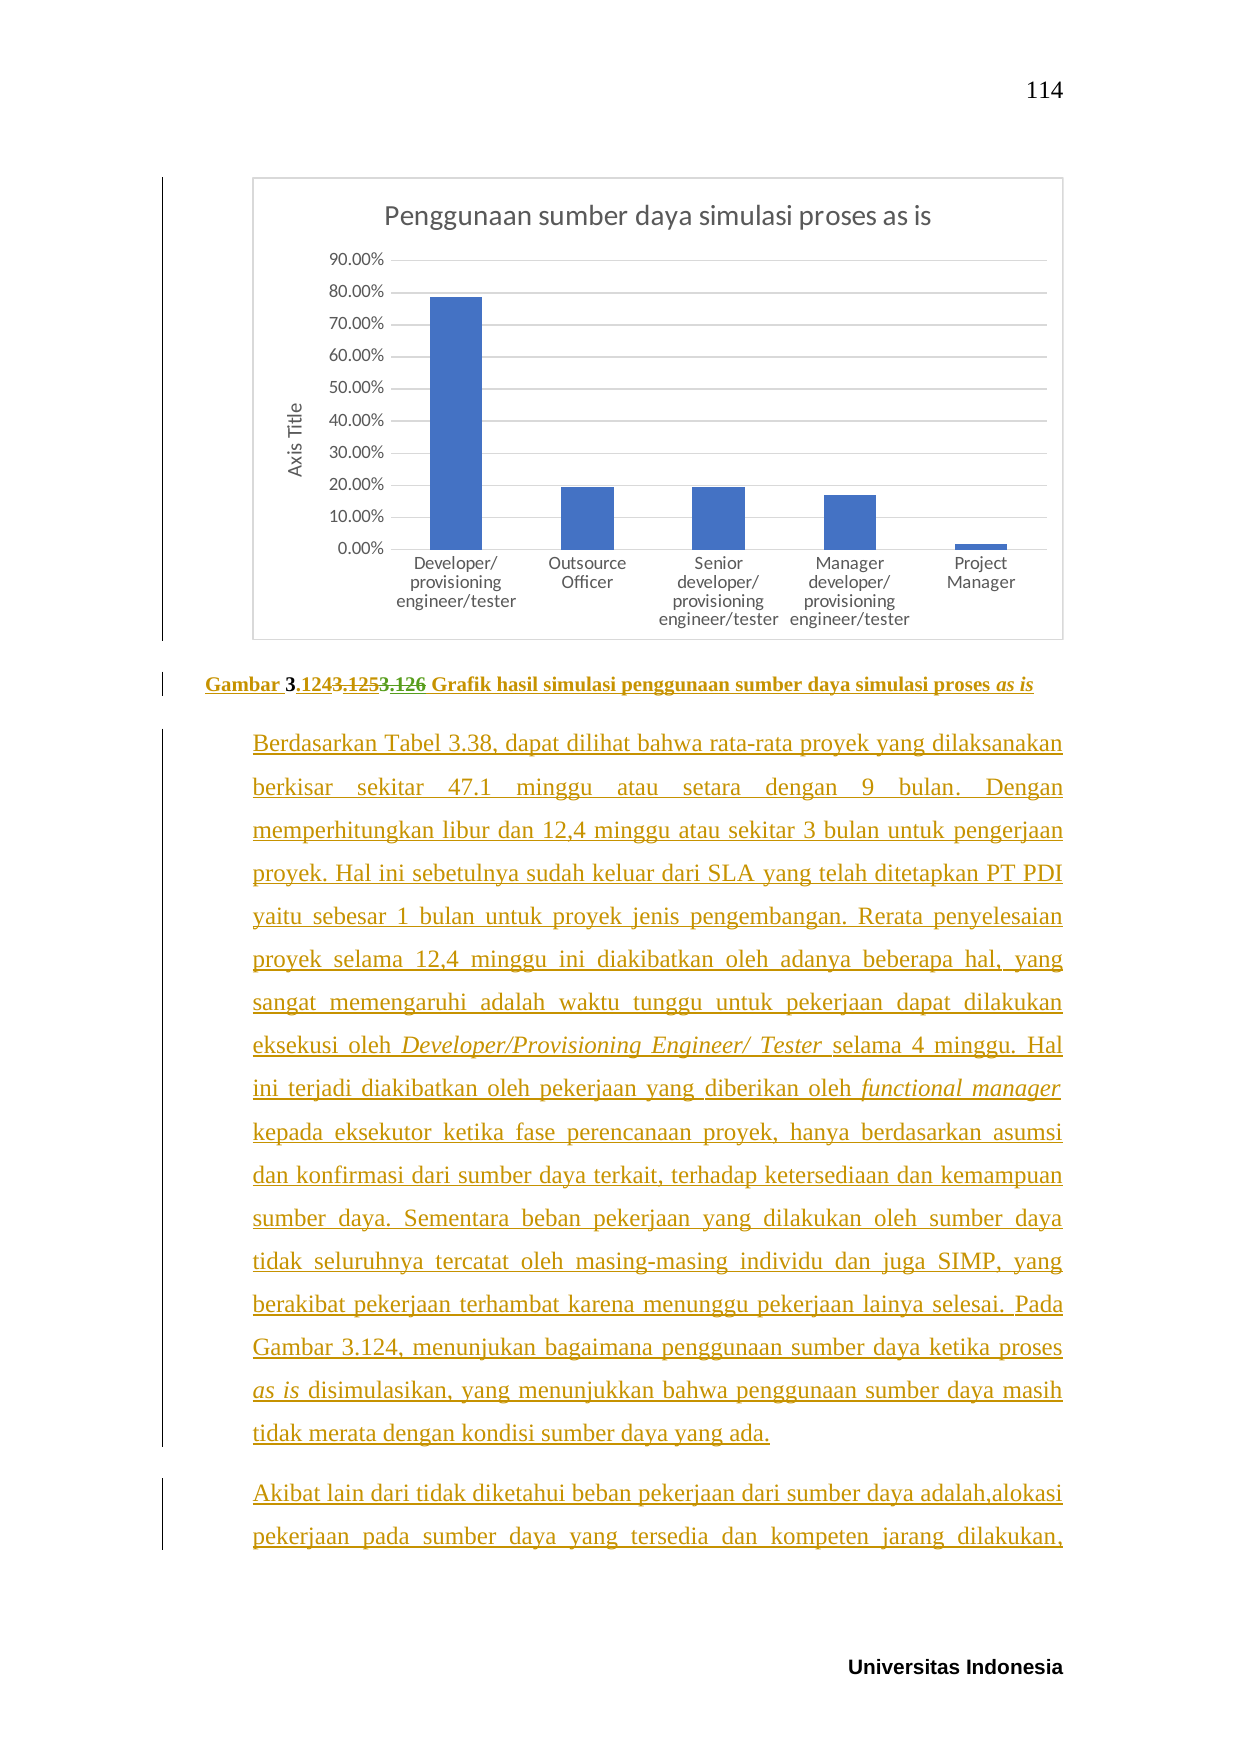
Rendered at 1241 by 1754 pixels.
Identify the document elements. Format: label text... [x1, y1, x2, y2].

text 3 [177, 672, 1063, 696]
